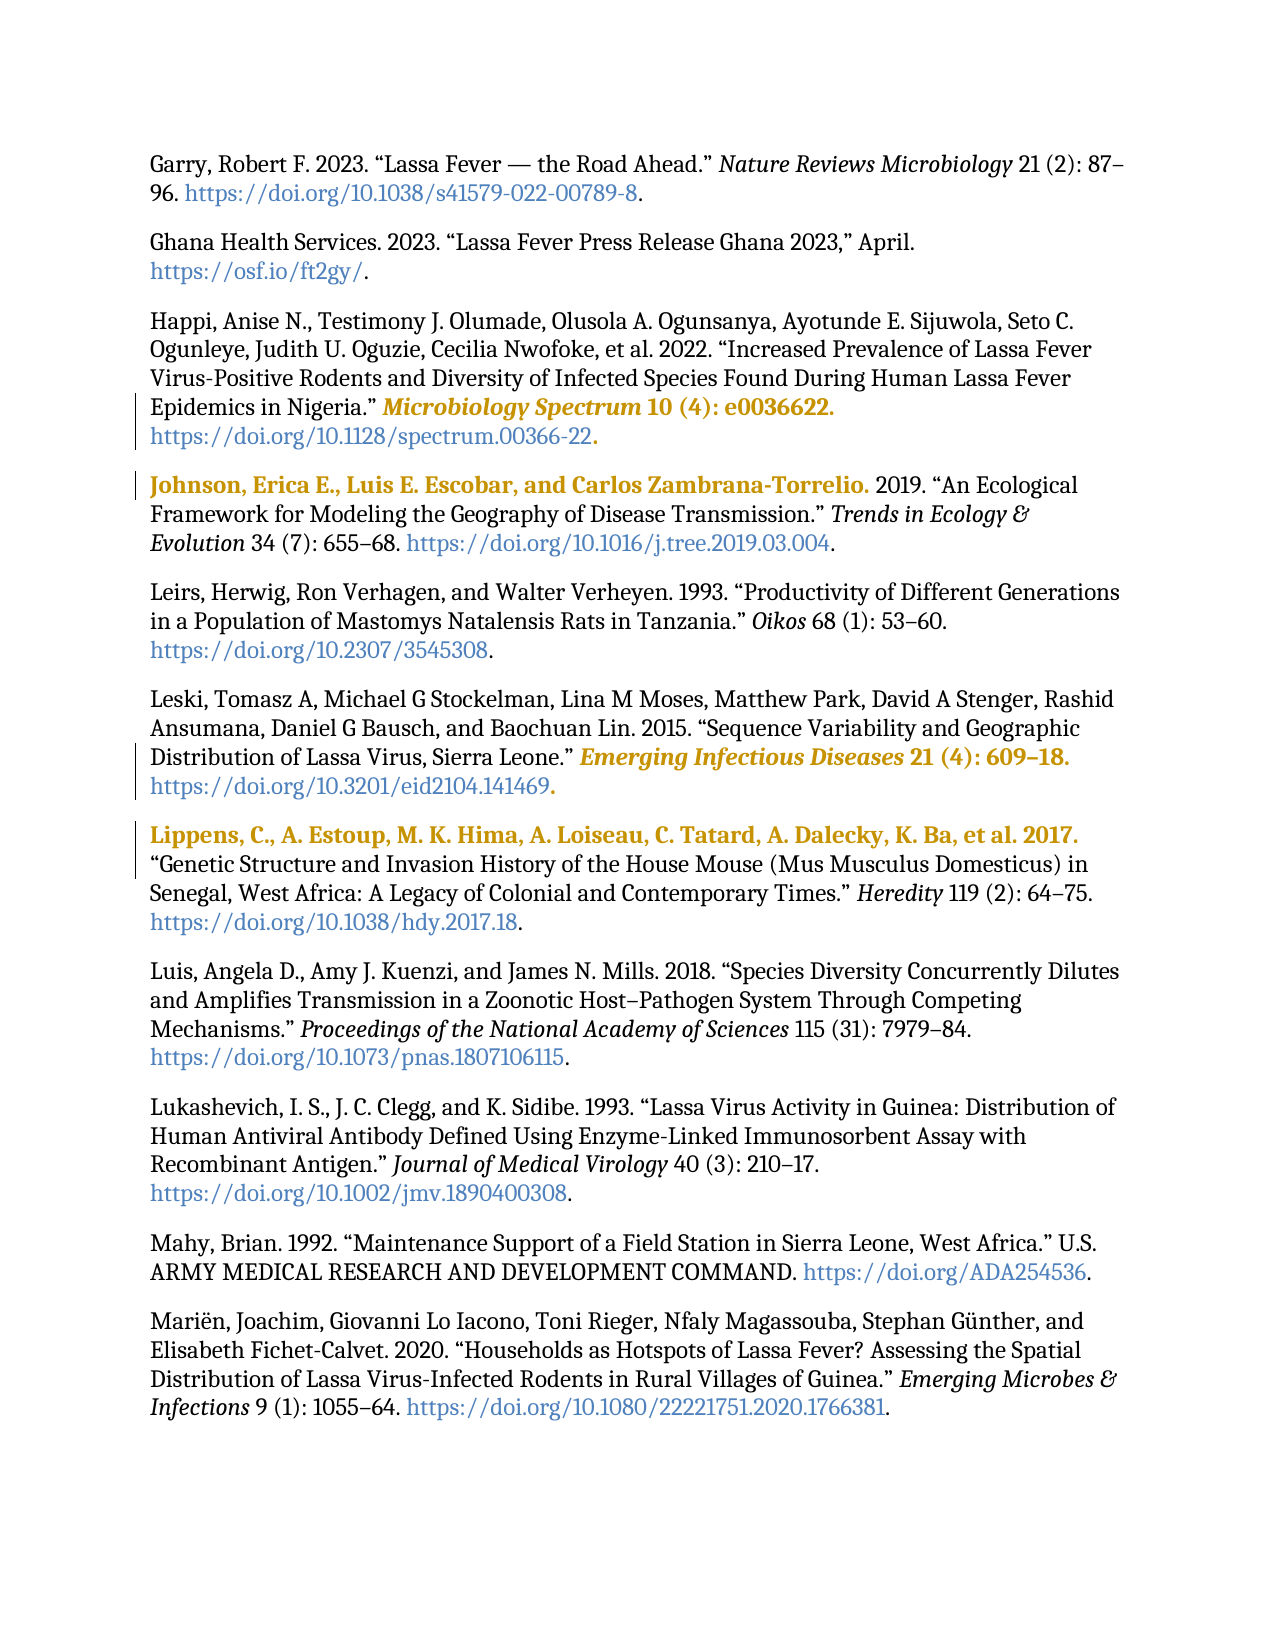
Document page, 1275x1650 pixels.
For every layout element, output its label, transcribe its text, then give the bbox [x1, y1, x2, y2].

text Luis, Angela D., Amy J. Kuenzi, and James N. Mills. 2018. “Species Diversity Concurrently Dilutes and Amplifies Transmission in a Zoonotic Host–Pathogen System Through Competing Mechanisms.” Proceedings of the National Academy of Sciences 115 (31): 7979–84. https://doi.org/10.1073/pnas.1807106115. [150, 957, 1125, 1072]
text Lukashevich, I. S., J. C. Clegg, and K. Sidibe. 1993. “Lassa Virus Activity in Guinea: Distribution of Human Antiviral Antibody Defined Using Enzyme-Linked Immunosorbent Assay with Recombinant Antigen.” Journal of Medical Virology 40 (3): 210–17. https://doi.org/10.1002/jmv.1890400308. [150, 1093, 1125, 1208]
text Leirs, Herwig, Ron Verhagen, and Walter Verheyen. 1993. “Productivity of Different Generations in a Population of Mastomys Natalensis Rats in Tanzania.” Oikos 68 (1): 53–60. https://doi.org/10.2307/3545308. [150, 578, 1125, 664]
text Mariën, Joachim, Giovanni Lo Iacono, Toni Rieger, Nfaly Magassouba, Stephan Günther, and Elisabeth Fichet-Calvet. 2020. “Households as Hotspots of Lassa Fever? Assessing the Spatial Distribution of Lassa Virus-Infected Rodents in Rural Villages of Guinea.” Emerging Microbes & Infections 9 (1): 1055–64. https://doi.org/10.1080/22221751.2020.1766381. [150, 1307, 1125, 1422]
text Ghana Health Services. 2023. “Lassa Fever Press Release Ghana 2023,” April. https://osf.io/ft2gy/. [150, 228, 1125, 286]
text Happi, Anise N., Testimony J. Olumade, Olusola A. Ogunsanya, Ayotunde E. Sijuwola, Seto C. Ogunleye, Judith U. Oguzie, Cecilia Nwofoke, et al. 2022. “Increased Prevalence of Lassa Fever Virus-Positive Rodents and Diversity of Infected Species Found During Human Lassa Fever Epidemics in Nigeria.” Microbiology Spectrum 10 (4): e0036622. https://doi.org/10.1128/spectrum.00366-22. [150, 307, 1125, 450]
text Garry, Robert F. 2023. “Lassa Fever — the Road Ahead.” Nature Reviews Microbiology 21 (2): 87–96. https://doi.org/10.1038/s41579-022-00789-8. [150, 150, 1125, 207]
text Mahy, Brian. 1992. “Maintenance Support of a Field Station in Sierra Leone, West Africa.” U.S. ARMY MEDICAL RESEARCH AND DEVELOPMENT COMMAND. https://doi.org/ADA254536. [150, 1229, 1125, 1286]
text Lippens, C., A. Estoup, M. K. Hima, A. Loiseau, C. Tatard, A. Dalecky, K. Ba, et al. 2017. “Genetic Structure and Invasion History of the House Mouse (Mus Musculus Domesticus) in Senegal, West Africa: A Legacy of Colonial and Contemporary Times.” Heredity 119 (2): 64–75. https://doi.org/10.1038/hdy.2017.18. [150, 821, 1125, 936]
text Leski, Tomasz A, Michael G Stockelman, Lina M Moses, Matthew Park, David A Stenger, Rashid Ansumana, Daniel G Bausch, and Baochuan Lin. 2015. “Sequence Variability and Geographic Distribution of Lassa Virus, Sierra Leone.” Emerging Infectious Diseases 21 (4): 609–18. https://doi.org/10.3201/eid2104.141469. [150, 685, 1125, 800]
text Johnson, Erica E., Luis E. Escobar, and Carlos Zambrana-Torrelio. 2019. “An Ecological Framework for Modeling the Geography of Disease Transmission.” Trends in Ecology & Evolution 34 (7): 655–68. https://doi.org/10.1016/j.tree.2019.03.004. [150, 471, 1125, 557]
